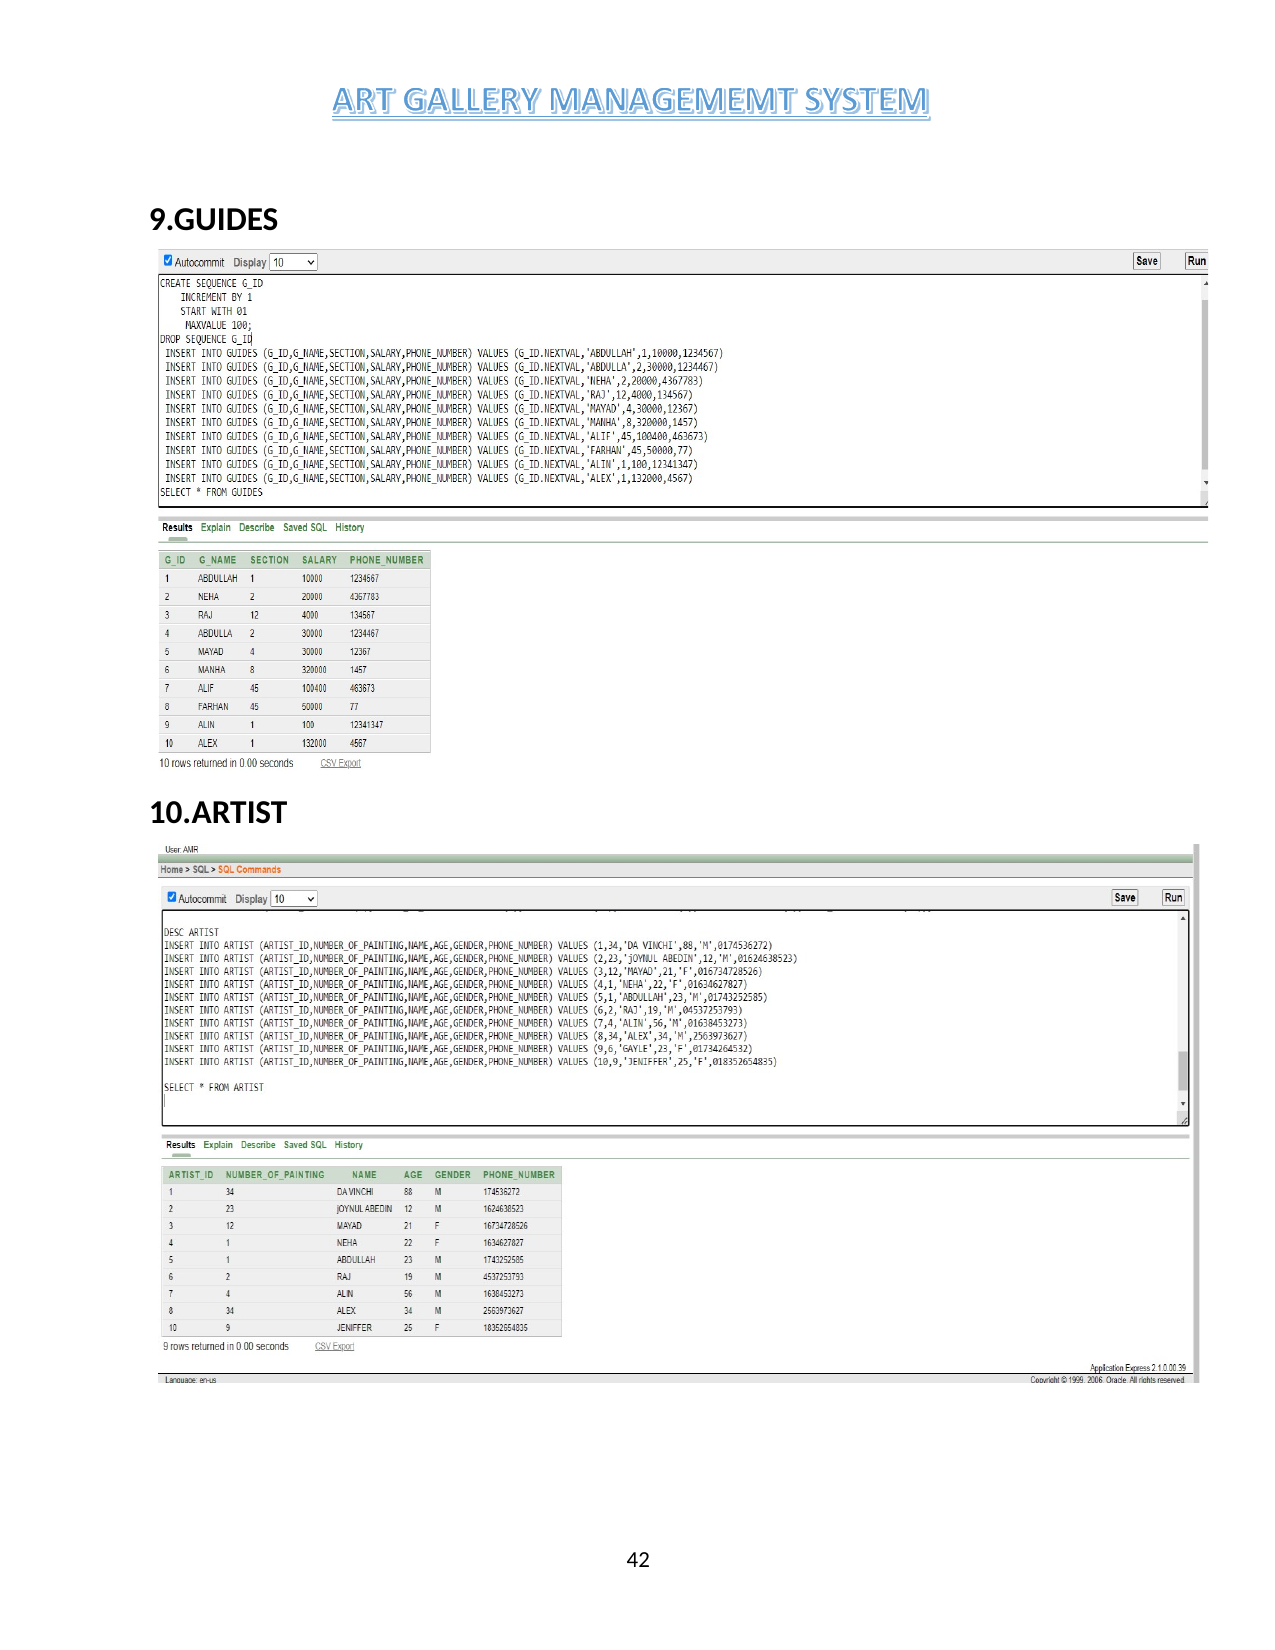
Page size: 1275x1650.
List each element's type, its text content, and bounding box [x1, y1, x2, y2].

picture [457, 86, 466, 107]
picture [158, 242, 1209, 780]
picture [410, 86, 433, 108]
picture [612, 86, 620, 98]
picture [526, 86, 533, 94]
picture [578, 86, 587, 109]
picture [346, 86, 356, 109]
picture [754, 86, 766, 100]
picture [828, 86, 835, 93]
picture [595, 86, 605, 109]
picture [158, 844, 1200, 1383]
picture [703, 86, 715, 99]
picture [330, 61, 985, 149]
subtitle 10.ARTIST [148, 791, 1232, 831]
subtitle 9.GUIDES [148, 198, 1232, 239]
picture [331, 86, 338, 106]
picture [558, 86, 570, 99]
